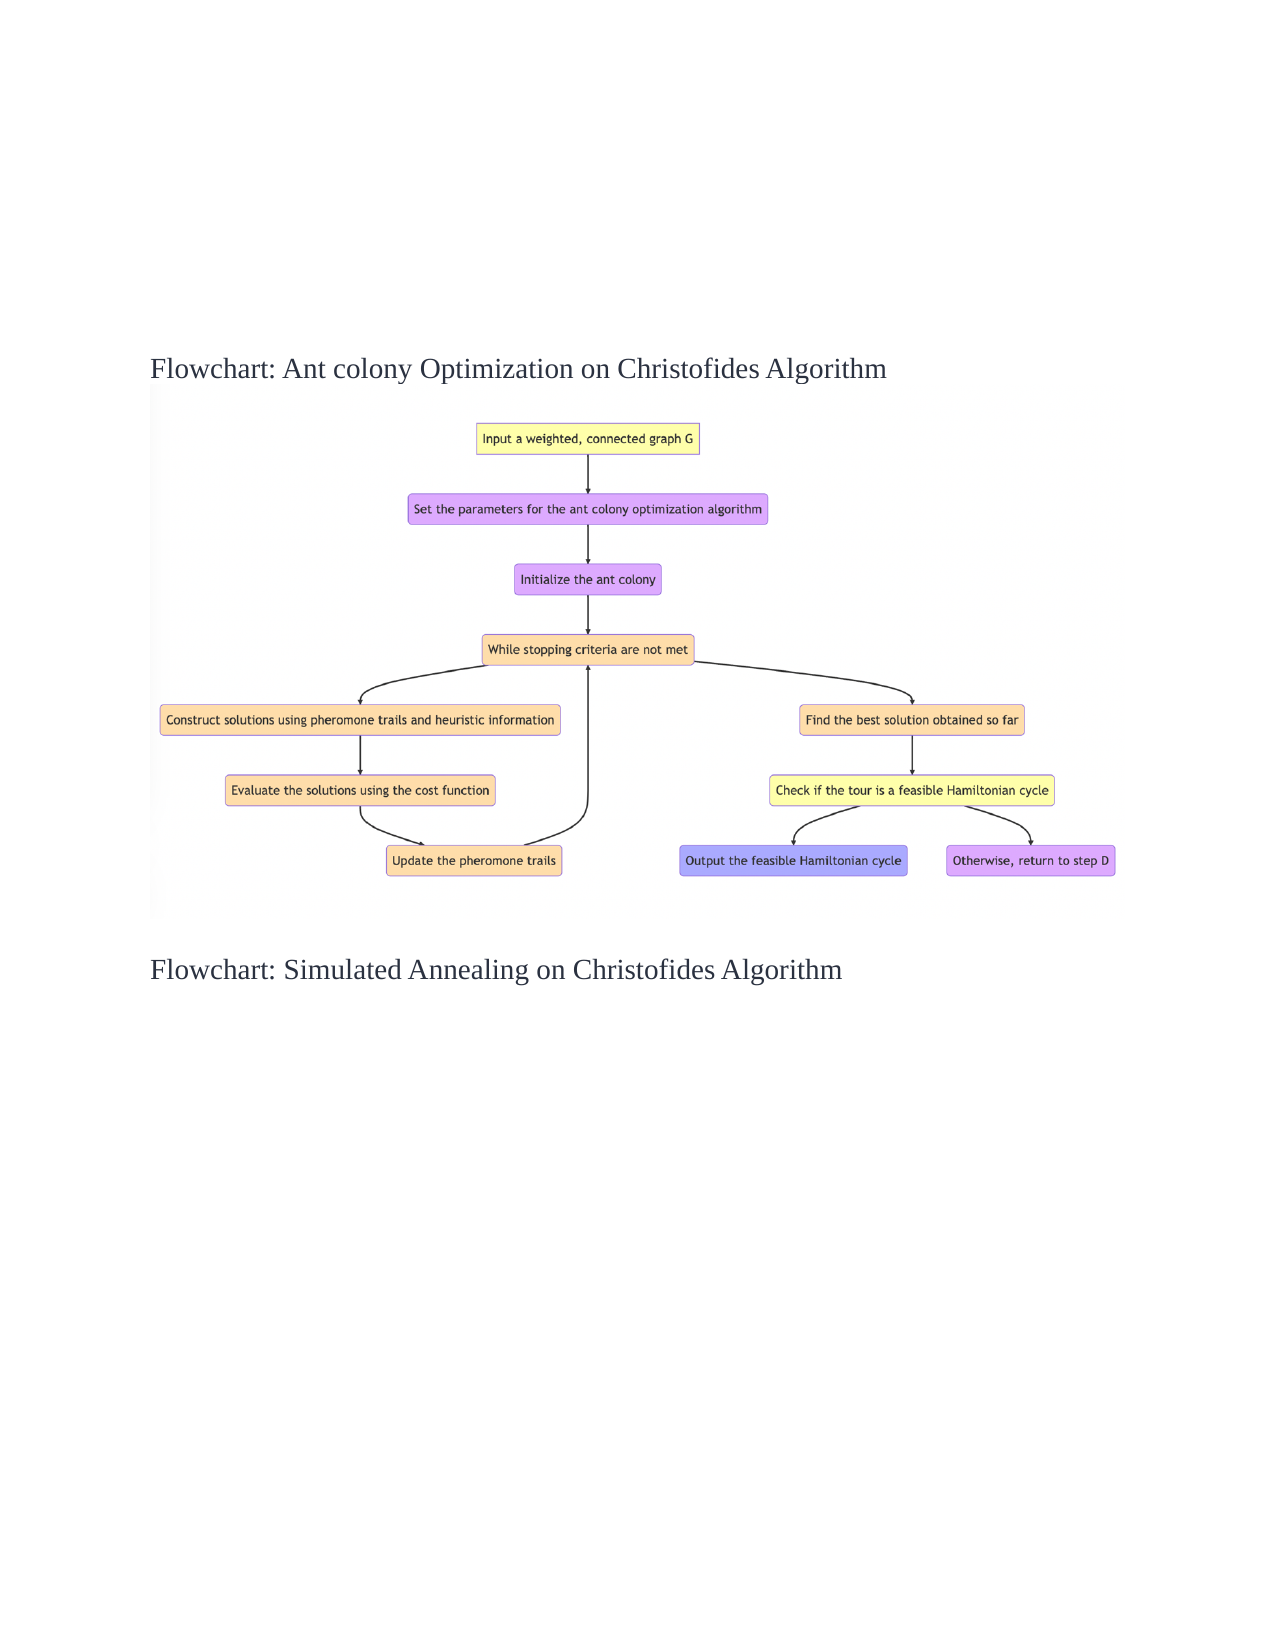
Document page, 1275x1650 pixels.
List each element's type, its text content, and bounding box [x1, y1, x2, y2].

text Flowchart: Ant colony Optimization on Christofides Algorithm [150, 351, 1125, 384]
picture [150, 384, 1125, 919]
text Flowchart: Simulated Annealing on Christofides Algorithm [150, 952, 1125, 986]
